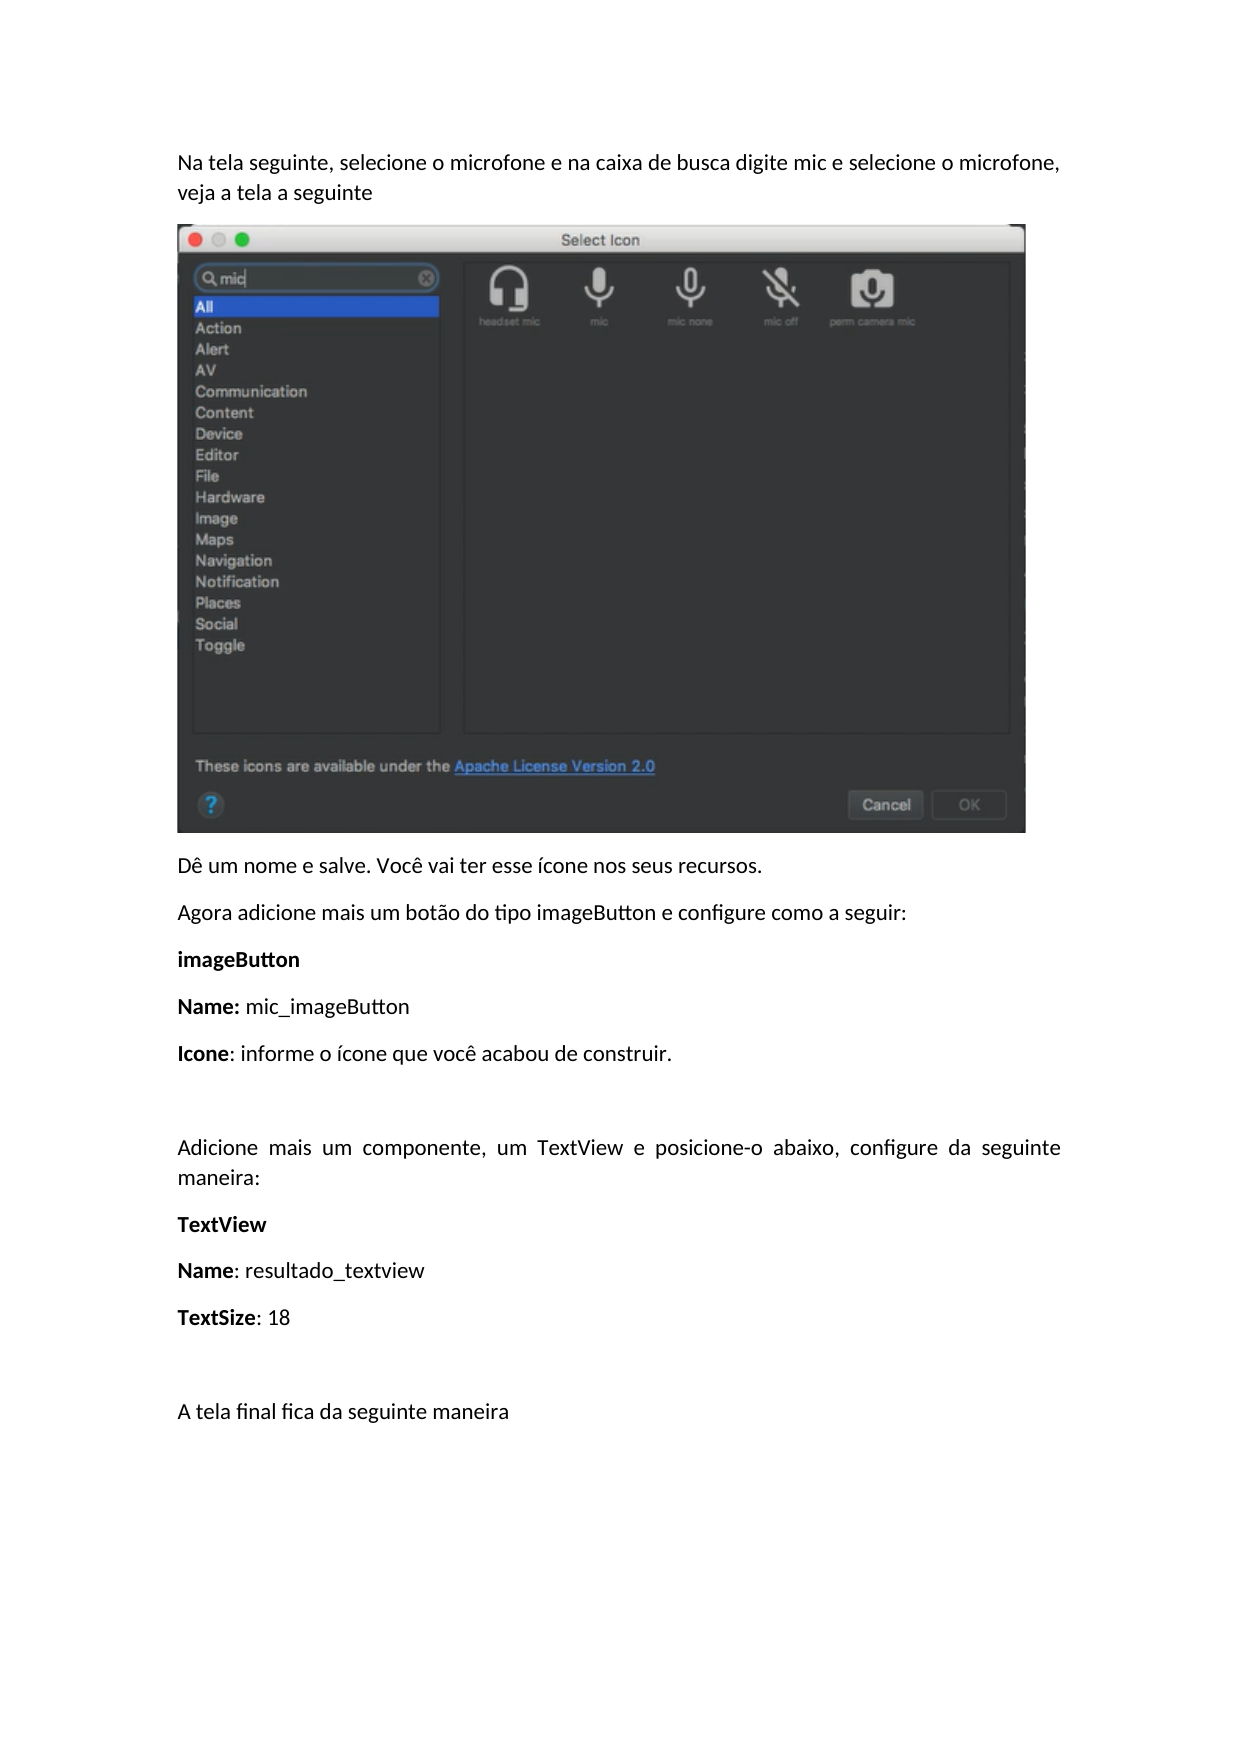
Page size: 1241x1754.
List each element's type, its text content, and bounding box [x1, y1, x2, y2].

text A tela final fica da seguinte maneira [177, 1397, 1063, 1425]
text TextSize: 18 [177, 1303, 1063, 1331]
text Icone: informe o ícone que você acabou de construir. [177, 1039, 1063, 1067]
text Name: mic_imageButton [177, 992, 1063, 1020]
picture [177, 224, 1026, 833]
text Adicione mais um componente, um TextView e posicione-o abaixo, configure da seguinte maneira: [177, 1133, 1063, 1191]
text Na tela seguinte, selecione o microfone e na caixa de busca digite mic e selecione o microfone, veja a tela a seguinte [177, 148, 1063, 206]
text TextView [177, 1210, 1063, 1238]
text Name: resultado_textview [177, 1257, 1063, 1284]
text Agora adicione mais um botão do tipo imageButton e configure como a seguir: [177, 898, 1063, 926]
text Dê um nome e salve. Você vai ter esse ícone nos seus recursos. [177, 851, 1063, 879]
text imageButton [177, 945, 1063, 973]
